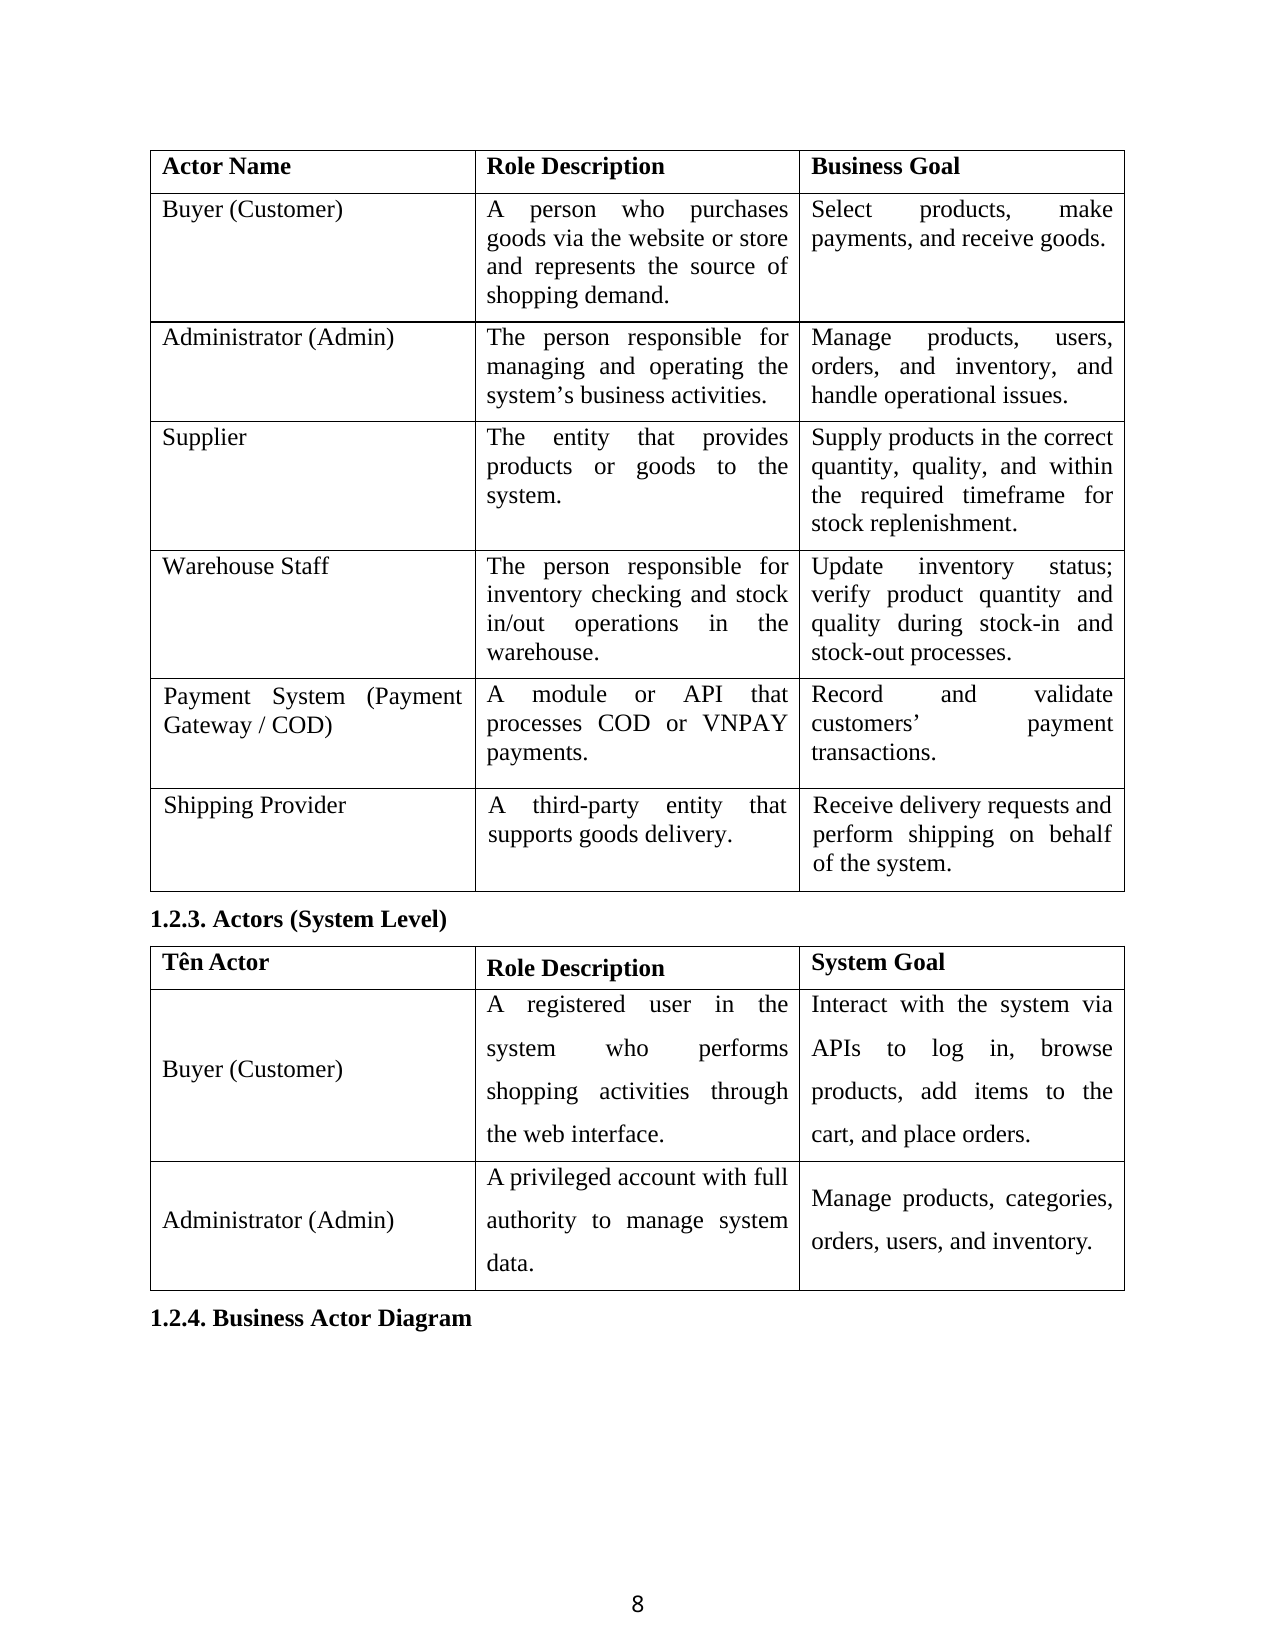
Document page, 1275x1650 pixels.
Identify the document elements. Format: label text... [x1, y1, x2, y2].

text 1.2.4. Business Actor Diagram [150, 1303, 1125, 1332]
table_cell [800, 789, 1124, 891]
table_cell Administrator (Admin) [151, 323, 475, 421]
table_header Business Goal [800, 151, 1124, 193]
table_cell A privileged account with full authority to manage system data. [476, 1162, 799, 1290]
table_cell Record and validate customers’ payment transactions. [800, 679, 1124, 788]
table_cell A registered user in the system who performs shopping activities through the web interface. [476, 990, 799, 1161]
table_cell Buyer (Customer) [151, 194, 475, 321]
table_cell The person responsible for managing and operating the system’s business activities. [476, 323, 799, 421]
table_header Actor Name [151, 151, 475, 193]
table_header Role Description [476, 151, 799, 193]
table_cell A module or API that processes COD or VNPAY payments. [476, 679, 799, 788]
table_cell The person responsible for inventory checking and stock in/out operations in the warehouse. [476, 551, 799, 678]
table_cell Select products, make payments, and receive goods. [800, 194, 1124, 321]
table_cell Buyer (Customer) [151, 990, 475, 1161]
table_cell Update inventory status; verify product quantity and quality during stock-in and stock-out processes. [800, 551, 1124, 678]
table_header Tên Actor [151, 947, 475, 988]
table_cell Supply products in the correct quantity, quality, and within the required timeframe for stock replenishment. [800, 422, 1124, 550]
table_cell Manage products, categories, orders, users, and inventory. [800, 1162, 1124, 1290]
text 1.2.3. Actors (System Level) [150, 904, 1125, 933]
table_cell Warehouse Staff [151, 551, 475, 678]
table_cell [476, 789, 799, 891]
table_cell [151, 789, 475, 891]
table_cell [151, 679, 475, 788]
table_header System Goal [800, 947, 1124, 988]
table_cell Supplier [151, 422, 475, 550]
table_cell The entity that provides products or goods to the system. [476, 422, 799, 550]
table_cell Manage products, users, orders, and inventory, and handle operational issues. [800, 323, 1124, 421]
table_cell A person who purchases goods via the website or store and represents the source of shopping demand. [476, 194, 799, 321]
table_cell Interact with the system via APIs to log in, browse products, add items to the cart, and place orders. [800, 990, 1124, 1161]
table_header Role Description [476, 947, 799, 988]
table_cell Administrator (Admin) [151, 1162, 475, 1290]
